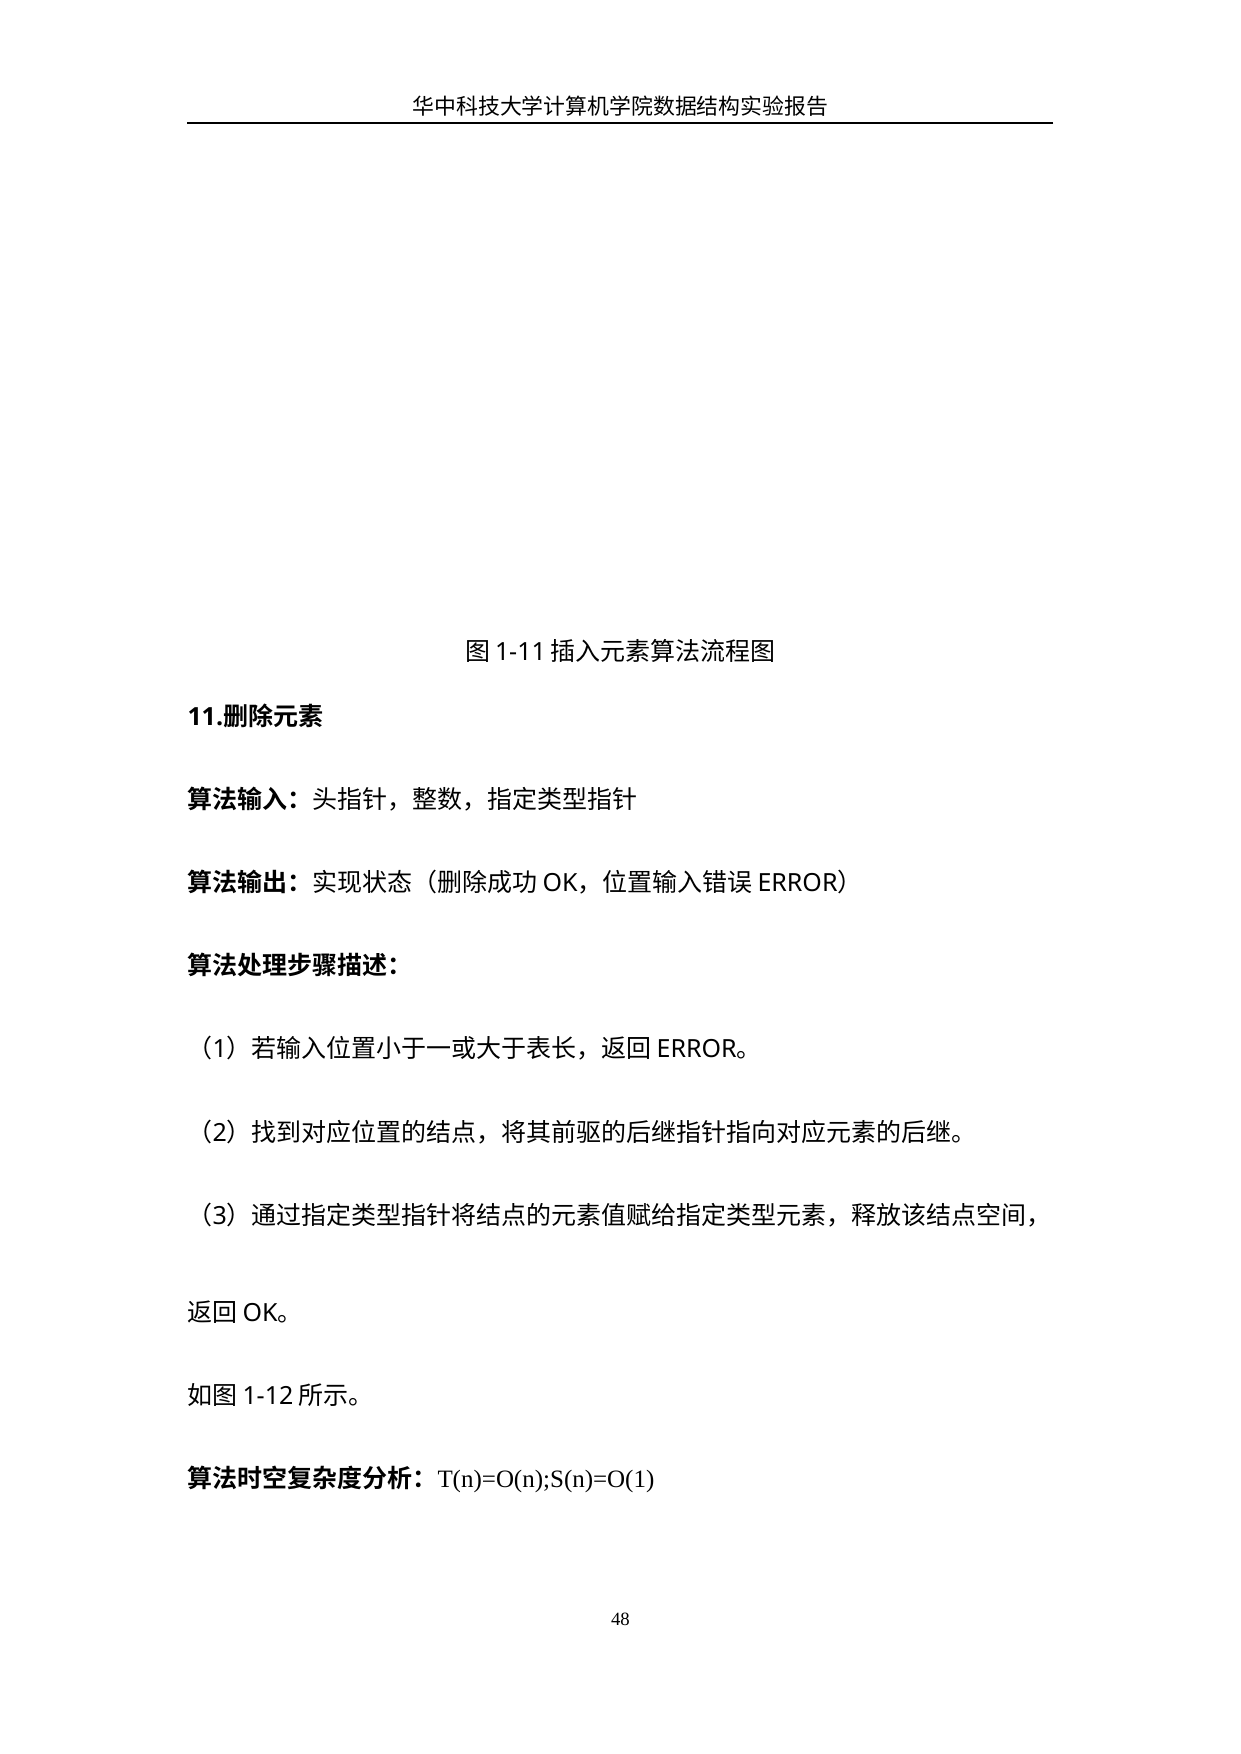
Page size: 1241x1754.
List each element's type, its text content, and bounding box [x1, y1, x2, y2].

text 算法输出：实现状态（删除成功OK，位置输入错误ERROR） [187, 848, 1053, 913]
list 11.删除元素 [187, 682, 1053, 747]
text 算法输入：头指针，整数，指定类型指针 [187, 765, 1053, 830]
text 图1-11插入元素算法流程图 [187, 617, 1053, 682]
list （2）找到对应位置的结点，将其前驱的后继指针指向对应元素的后继。 [187, 1098, 1053, 1163]
list （1）若输入位置小于一或大于表长，返回ERROR。 [187, 1014, 1053, 1079]
text 算法时空复杂度分析：T(n)=O(n);S(n)=O(1) [187, 1444, 1053, 1509]
list （3）通过指定类型指针将结点的元素值赋给指定类型元素，释放该结点空间，返回OK。 [187, 1181, 1053, 1343]
text 如图1-12所示。 [187, 1361, 1053, 1426]
text 算法处理步骤描述： [187, 931, 1053, 996]
